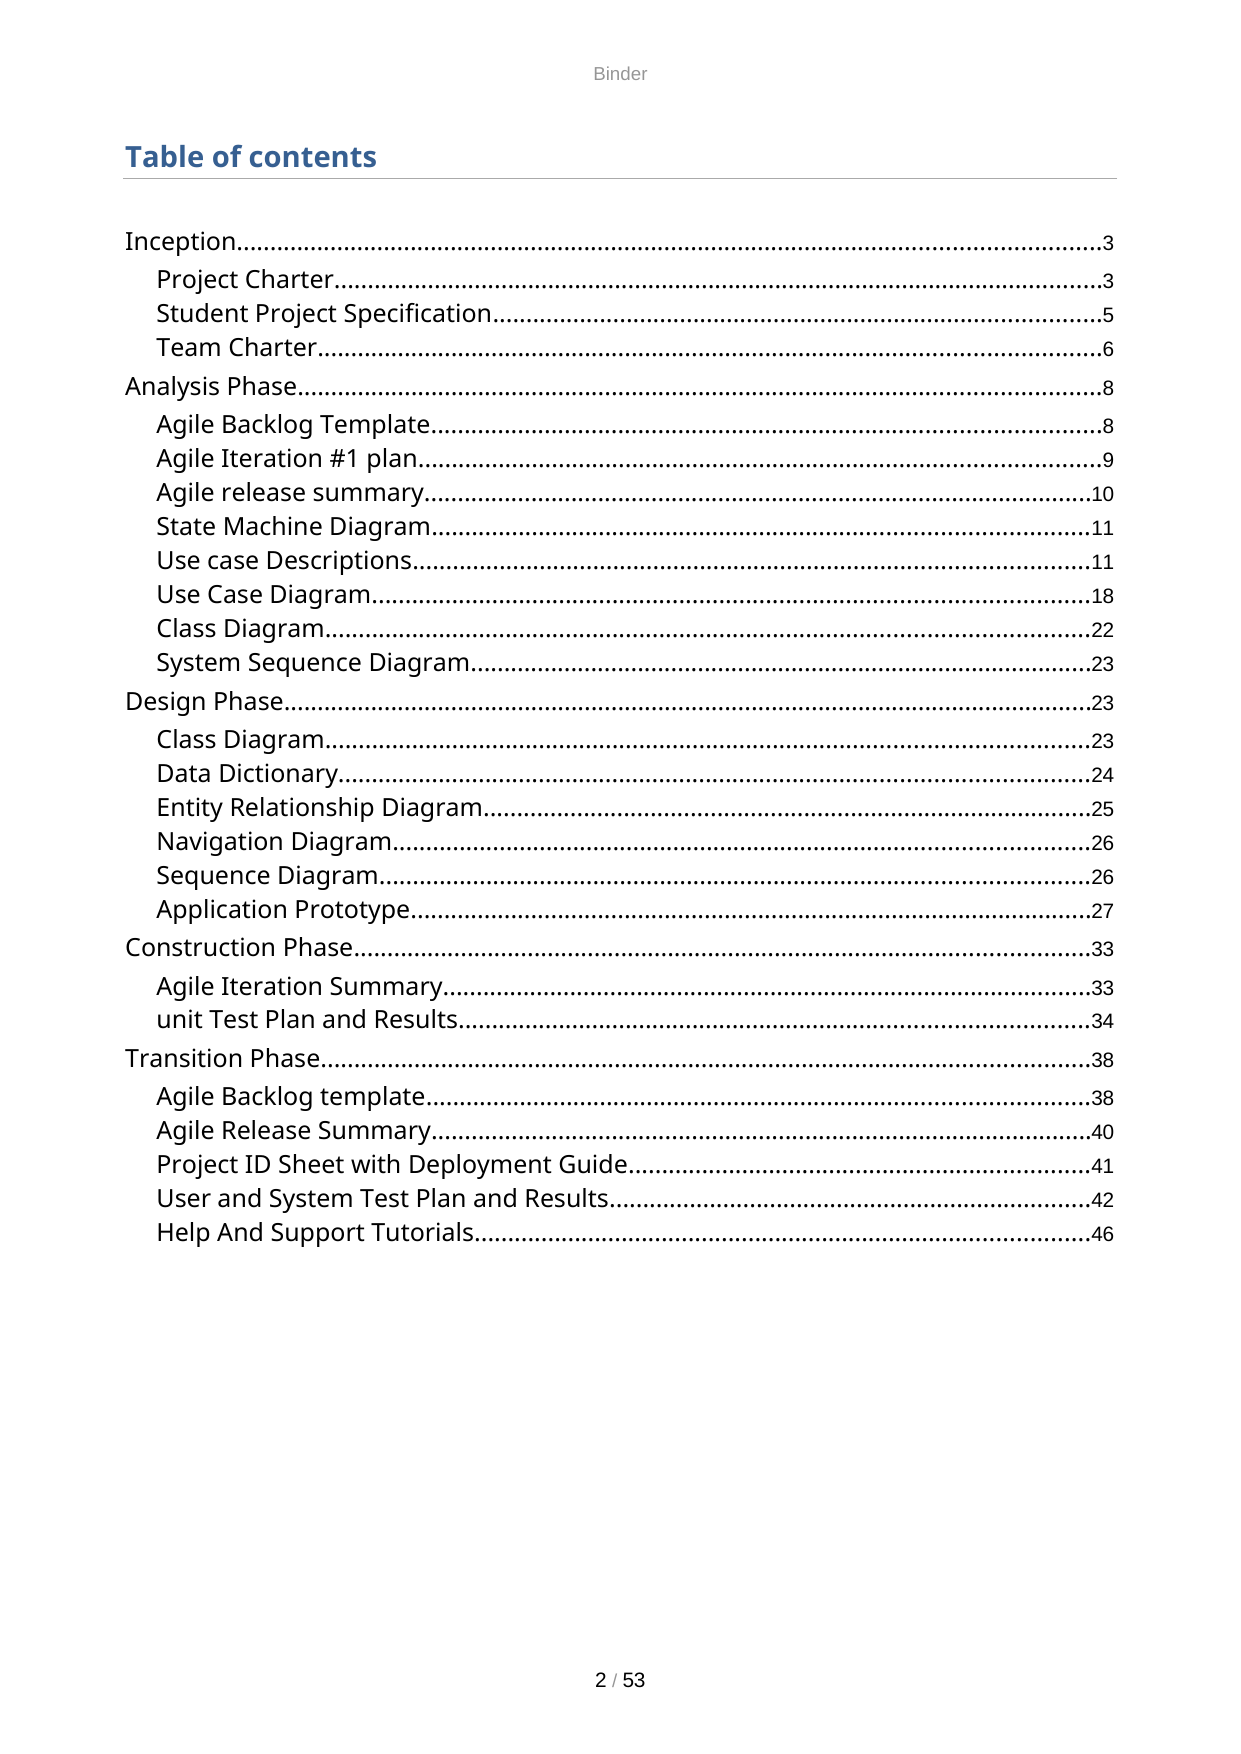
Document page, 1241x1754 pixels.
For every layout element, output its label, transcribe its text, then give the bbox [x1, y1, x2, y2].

text Application Prototype 28 [154, 892, 1117, 928]
text Construction Phase 34 [123, 928, 1117, 966]
text Inception 4 [123, 222, 1117, 260]
text Agile Backlog Template 9 [154, 404, 1117, 441]
text Analysis Phase 9 [123, 366, 1117, 404]
text User and System Test Plan and Results 43 [154, 1181, 1117, 1215]
text System Sequence Diagram 24 [154, 645, 1117, 681]
text unit Test Plan and Results 35 [154, 1002, 1117, 1038]
text Class Diagram 24 [154, 719, 1117, 755]
text Agile Iteration Summary 34 [154, 966, 1117, 1002]
text Agile Backlog template 39 [154, 1077, 1117, 1113]
text Project ID Sheet with Deployment Guide 42 [154, 1147, 1117, 1181]
text Transition Phase 39 [123, 1038, 1117, 1077]
text Use Case Diagram 20 [154, 577, 1117, 611]
text Help And Support Tutorials 48 [154, 1215, 1117, 1251]
text Entity Relationship Diagram 26 [154, 789, 1117, 823]
text Table of contents [123, 133, 1117, 178]
text Team Charter 7 [154, 330, 1117, 366]
text Class Diagram 23 [154, 611, 1117, 645]
text Design Phase 24 [123, 681, 1117, 719]
text Student Project Specification 6 [154, 296, 1117, 330]
text Agile release summary 11 [154, 474, 1117, 509]
text Navigation Diagram 27 [154, 823, 1117, 858]
text Sequence Diagram 27 [154, 858, 1117, 892]
text Use case Descriptions 12 [154, 543, 1117, 577]
text Agile Iteration #1 plan 10 [154, 441, 1117, 474]
text Data Dictionary 24 [154, 755, 1117, 789]
text Agile Release Summary 41 [154, 1113, 1117, 1147]
text State Machine Diagram 12 [154, 509, 1117, 543]
text Project Charter 4 [154, 260, 1117, 296]
